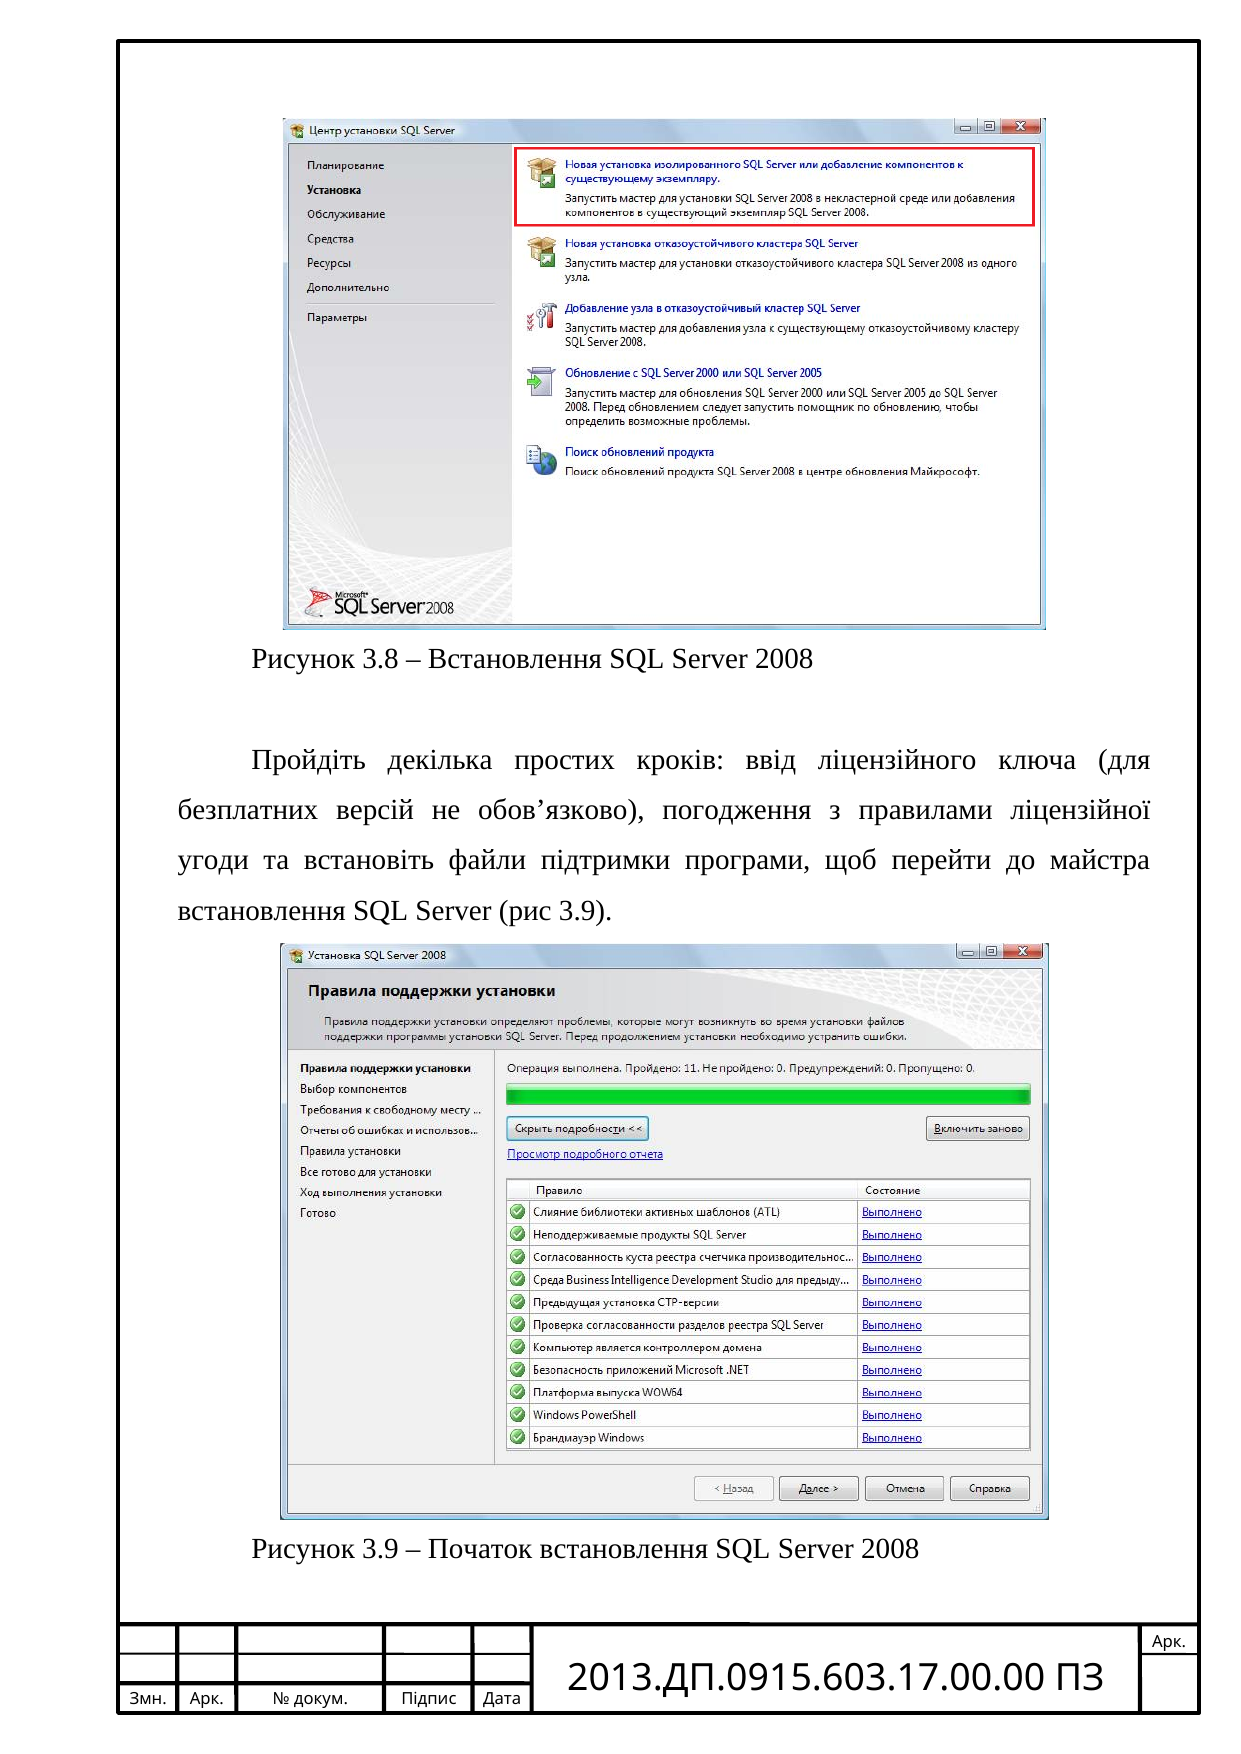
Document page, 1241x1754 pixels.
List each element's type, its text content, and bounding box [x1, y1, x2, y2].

picture [280, 943, 1049, 1520]
text Рисунок 3.9 – Початок встановлення SQL Server 2008 [177, 1532, 1152, 1565]
text Рисунок 3.8 – Встановлення SQL Server 2008 [177, 641, 1152, 675]
text Пройдіть декілька простих кроків: ввід ліцензійного ключа (для безплатних версій не обов’язково), погодження з правилами ліцензійної угоди та встановіть файли підтримки програми, щоб перейти до майстра встановлення SQL Server (рис 3.9). [177, 742, 1152, 926]
picture [282, 118, 1046, 630]
